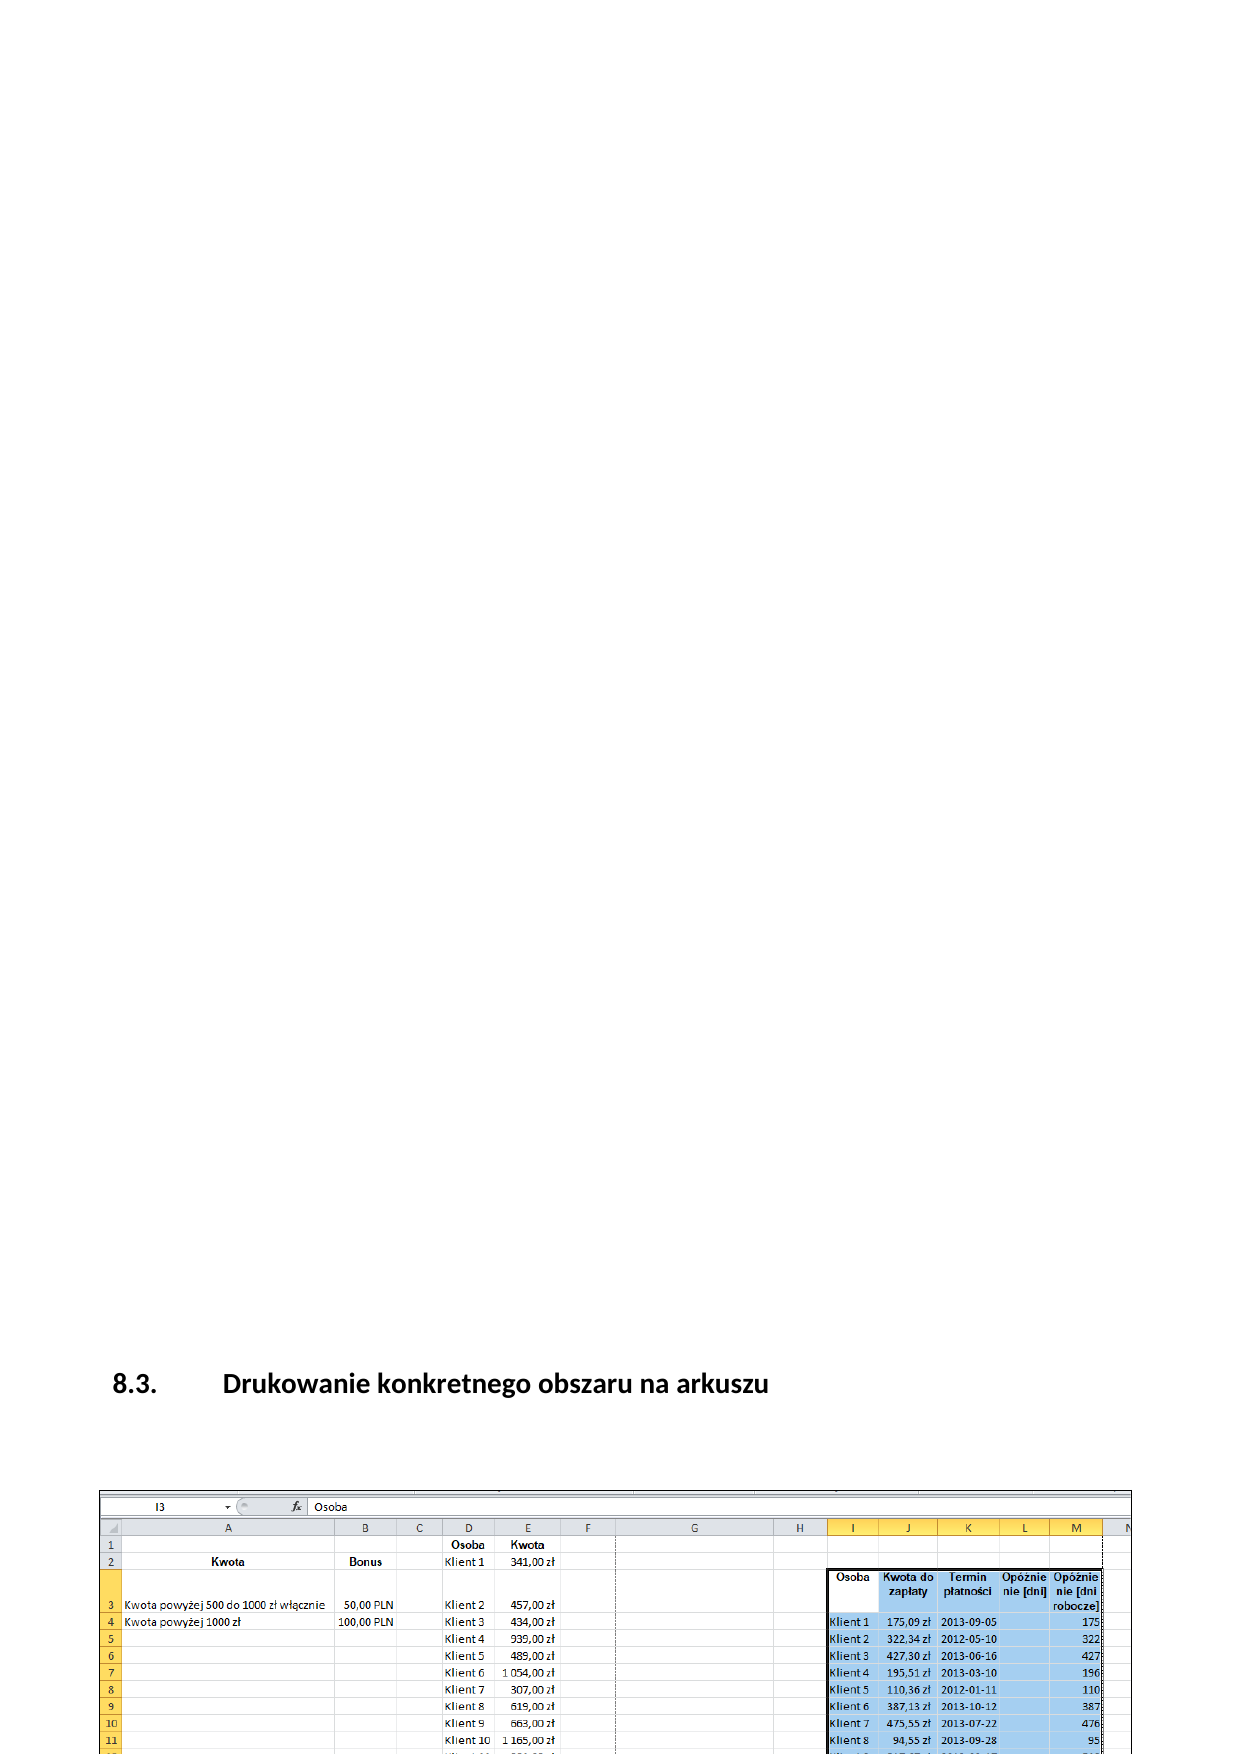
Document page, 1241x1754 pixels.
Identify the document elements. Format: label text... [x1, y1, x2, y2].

picture [100, 1491, 1131, 1754]
subtitle Drukowanie konkretnego obszaru na arkuszu [112, 1365, 1165, 1401]
